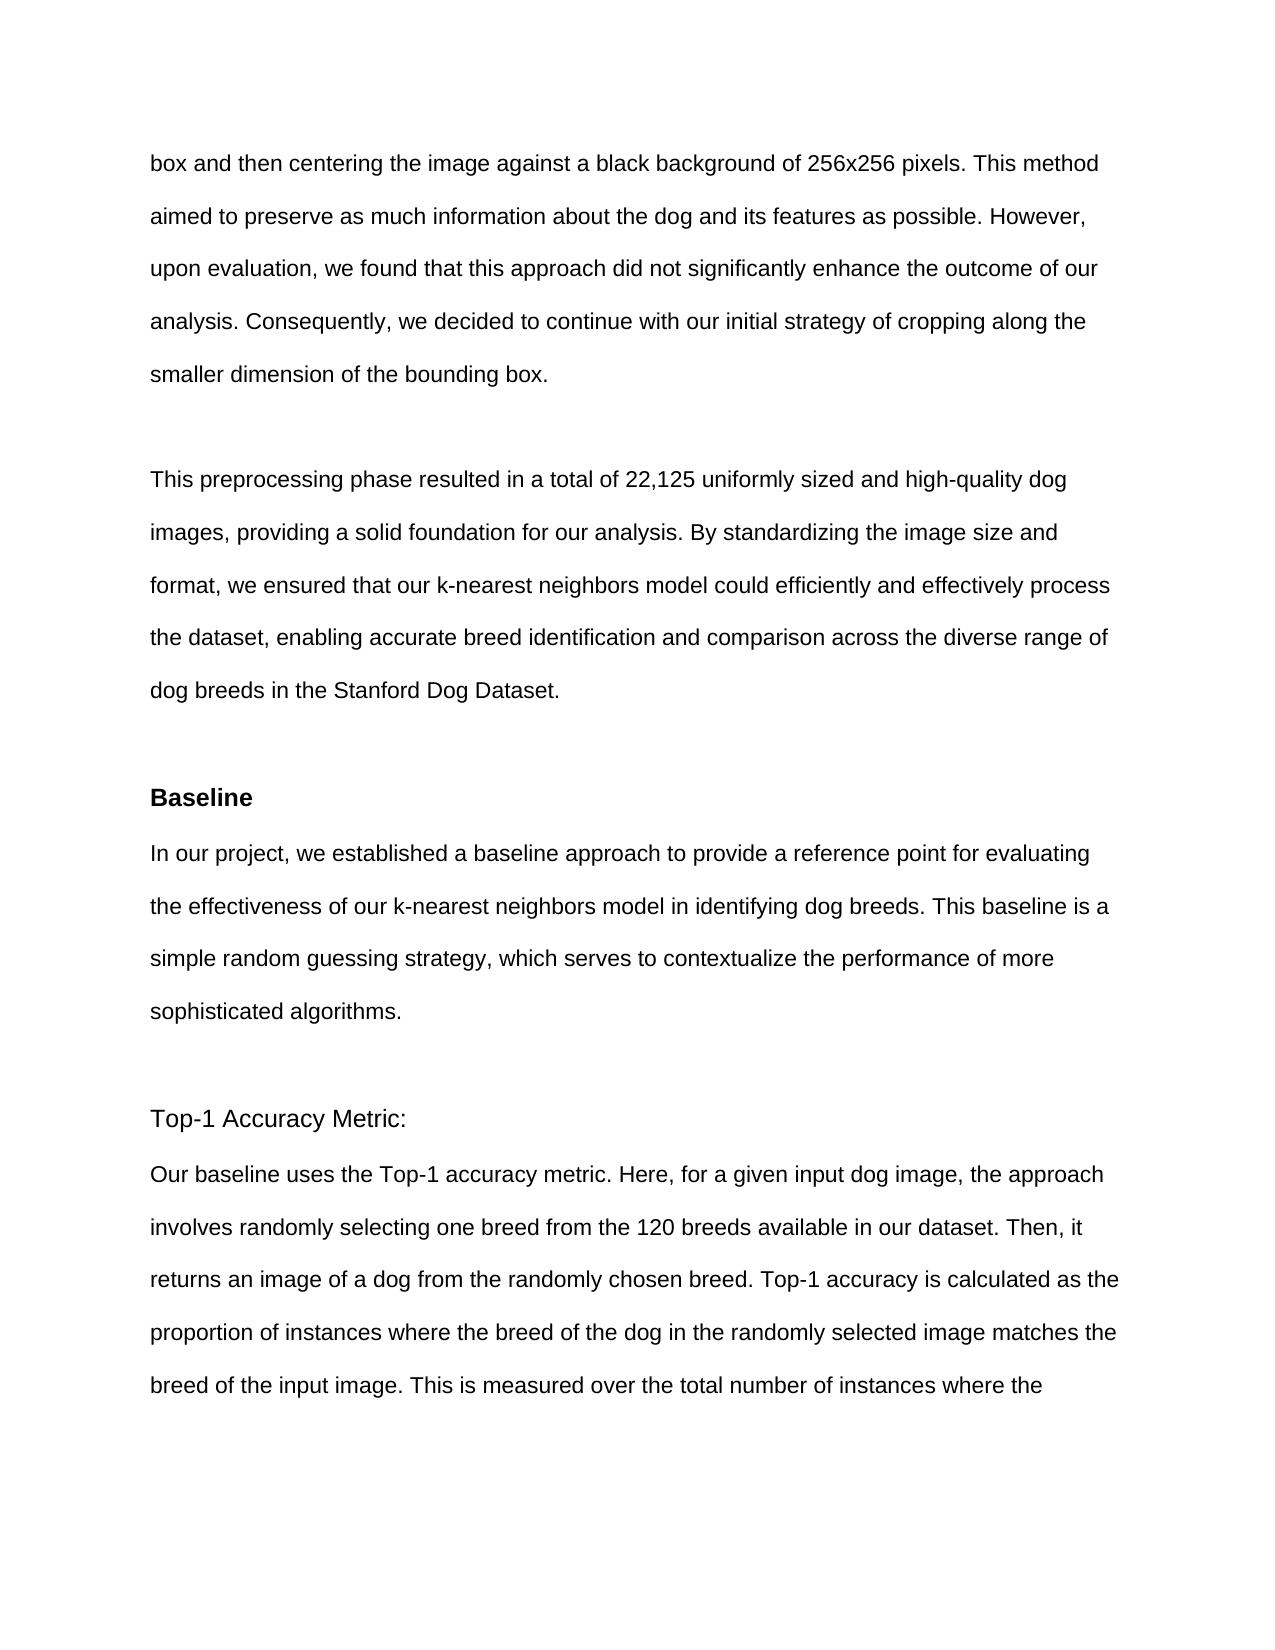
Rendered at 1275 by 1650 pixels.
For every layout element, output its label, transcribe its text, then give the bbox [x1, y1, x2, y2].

text This preprocessing phase resulted in a total of 22,125 uniformly sized and high-quality dog images, providing a solid foundation for our analysis. By standardizing the image size and format, we ensured that our k-nearest neighbors model could efficiently and effectively process the dataset, enabling accurate breed identification and comparison across the diverse range of dog breeds in the Stanford Dog Dataset. [150, 466, 1125, 703]
text Baseline [150, 782, 1125, 811]
text Top-1 Accuracy Metric: [150, 1103, 1125, 1132]
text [150, 150, 1125, 387]
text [150, 1161, 1125, 1398]
text In our project, we established a baseline approach to provide a reference point for evaluating the effectiveness of our k-nearest neighbors model in identifying dog breeds. This baseline is a simple random guessing strategy, which serves to contextualize the performance of more sophisticated algorithms. [150, 840, 1125, 1024]
